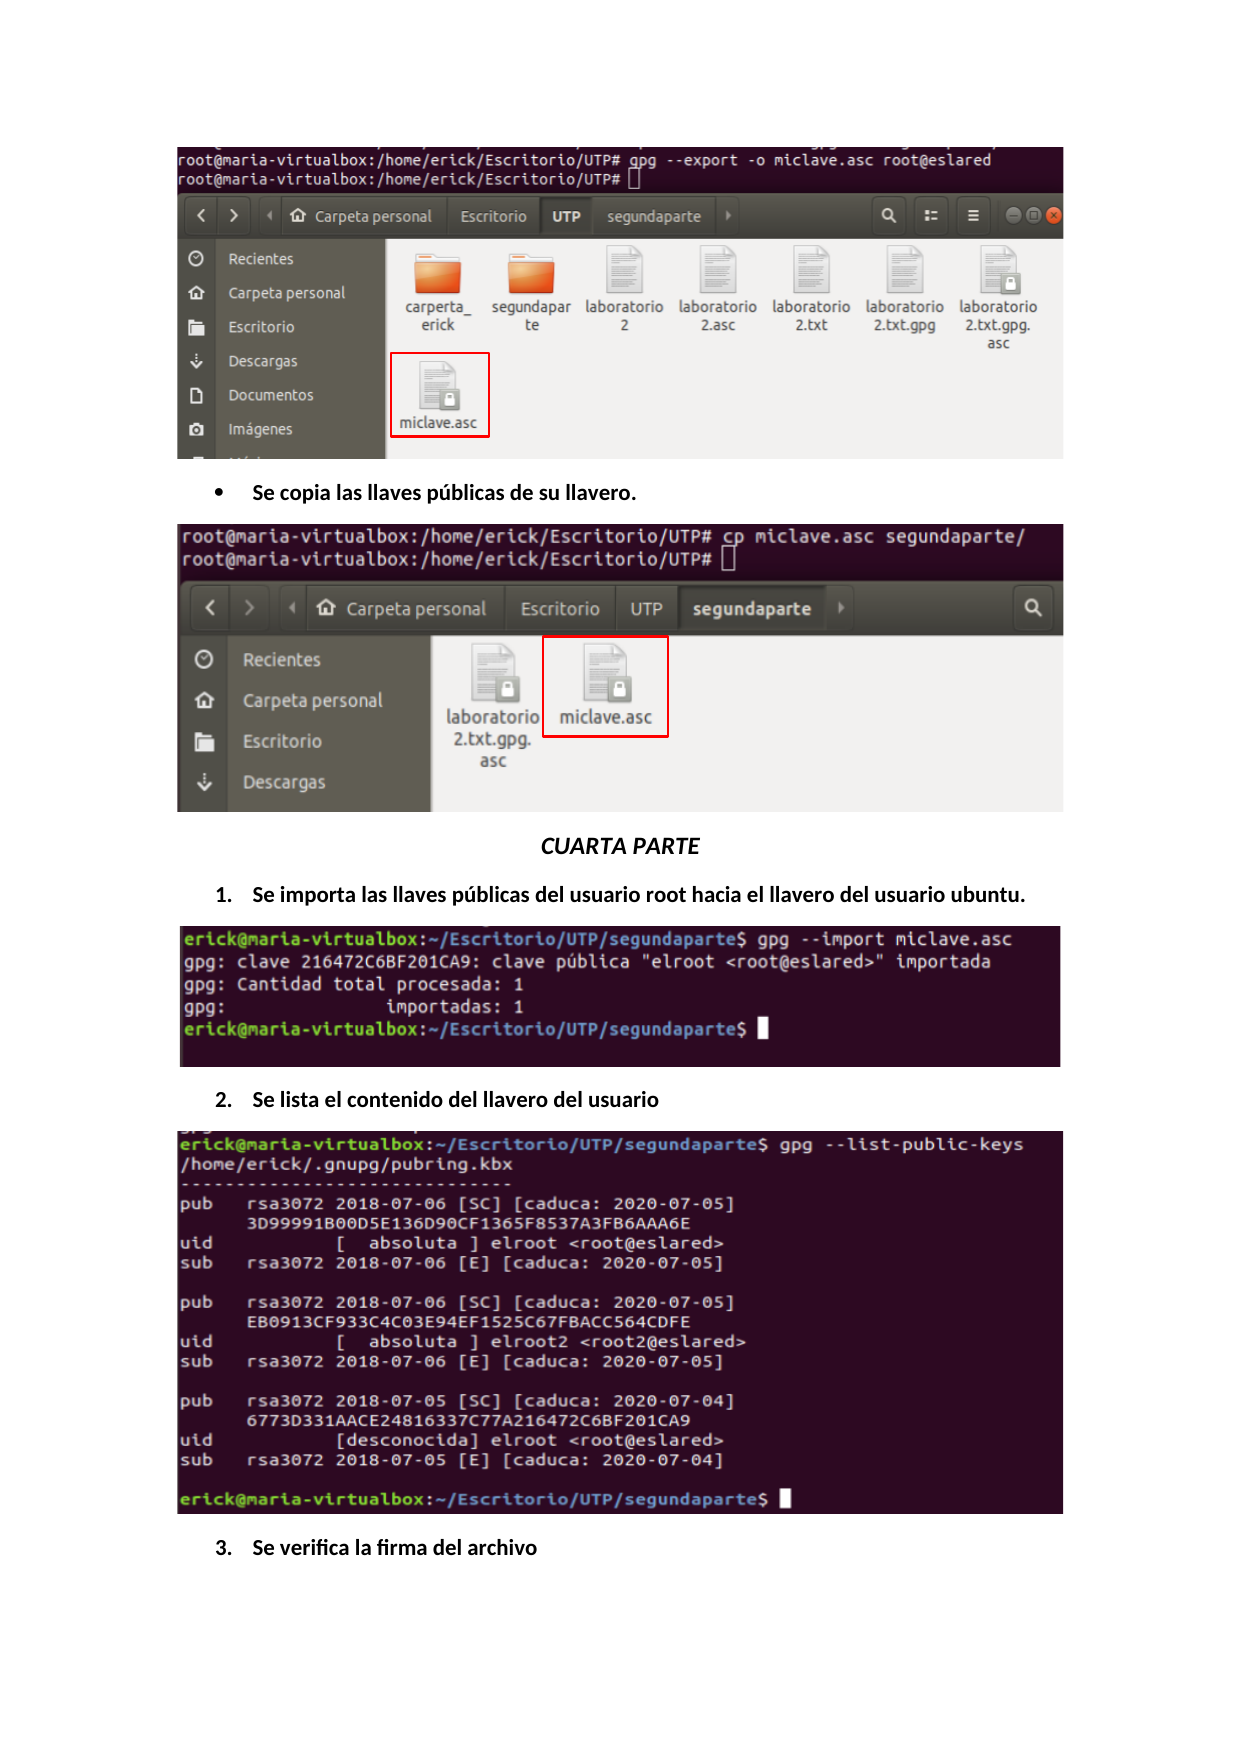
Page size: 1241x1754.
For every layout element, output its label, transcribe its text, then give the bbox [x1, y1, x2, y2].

picture [177, 147, 1064, 459]
picture [177, 524, 1064, 812]
text CUARTA PARTE [177, 830, 1063, 861]
picture [179, 926, 1061, 1067]
list Se importa las llaves públicas del usuario root hacia el llavero del usuario ubuntu. [215, 880, 1063, 908]
picture [177, 1131, 1064, 1514]
list Se copia las llaves públicas de su llavero. [215, 478, 1063, 506]
list Se verifica la firma del archivo [215, 1533, 1063, 1561]
list Se lista el contenido del llavero del usuario [215, 1085, 1063, 1113]
